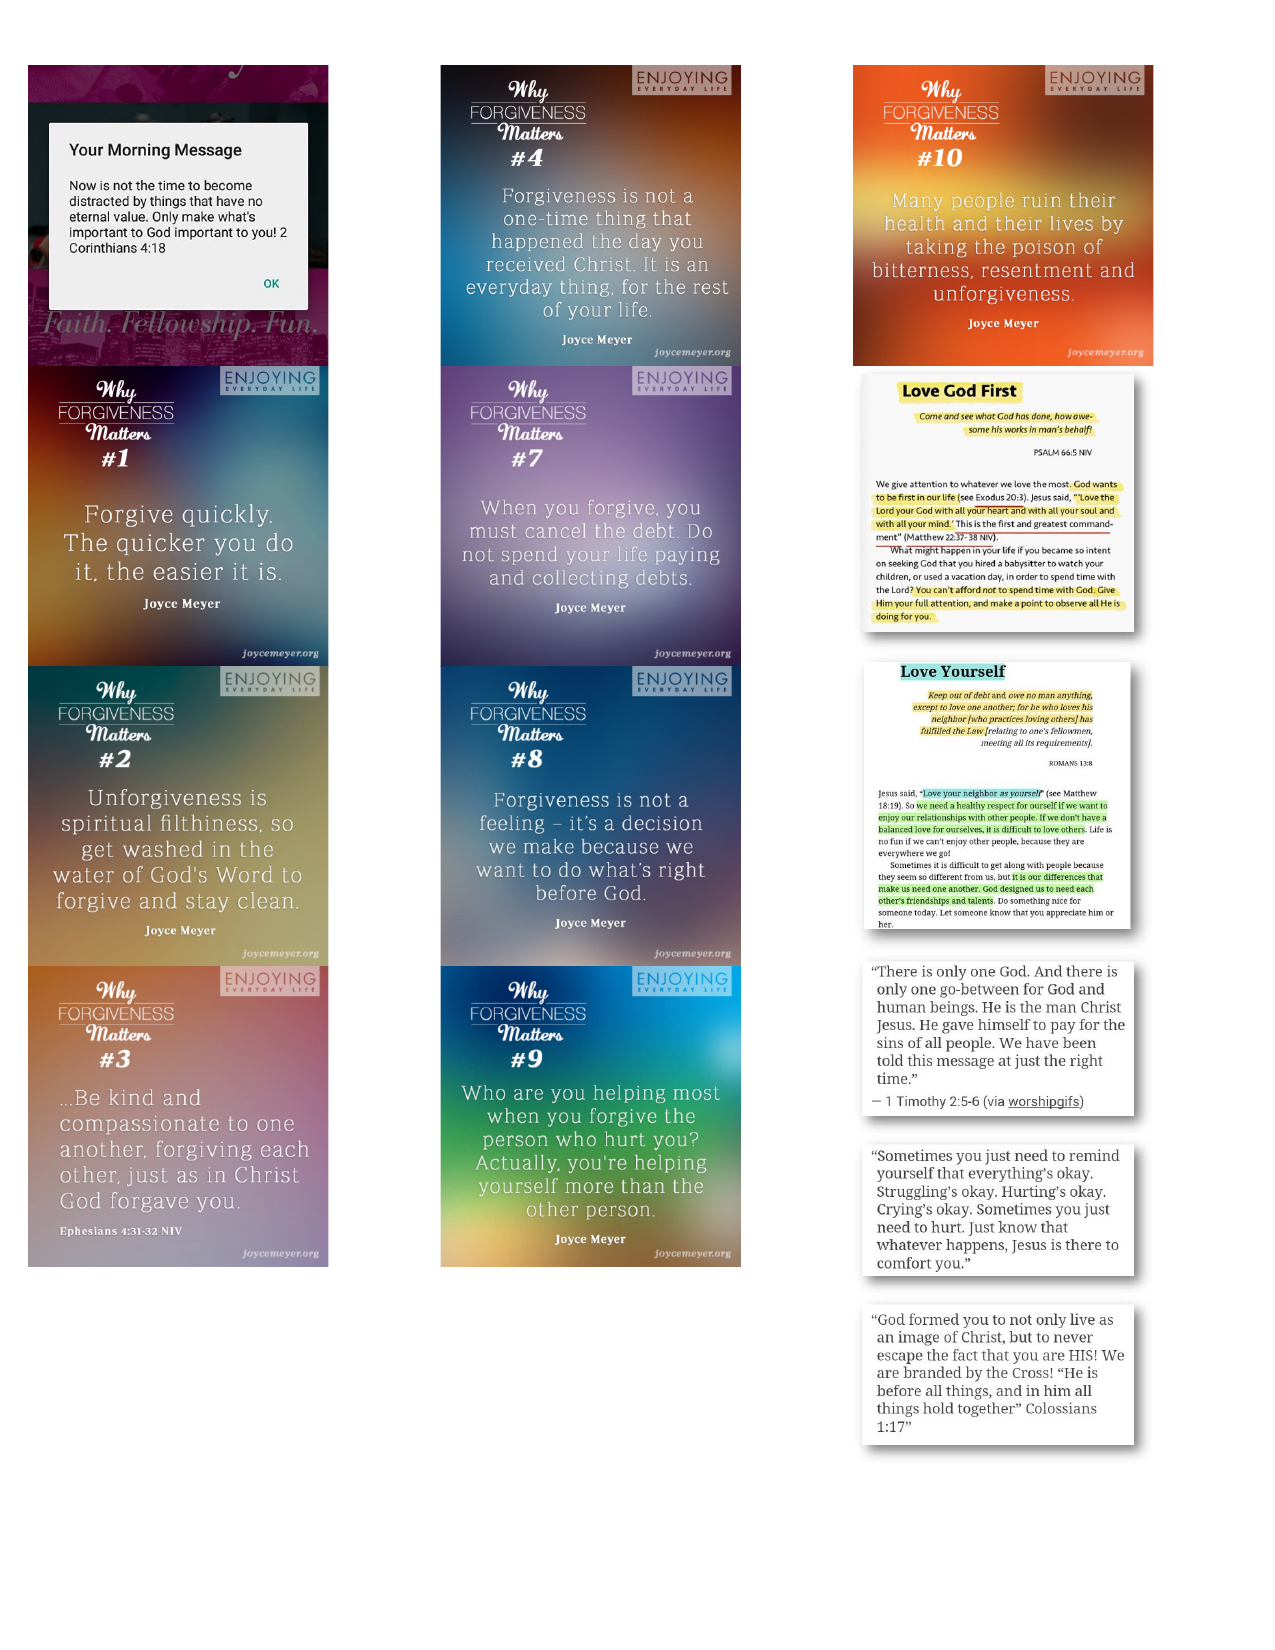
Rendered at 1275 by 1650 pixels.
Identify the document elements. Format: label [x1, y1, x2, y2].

picture [440, 1013, 741, 1267]
picture [853, 65, 1154, 1465]
picture [28, 65, 329, 1267]
picture [440, 65, 741, 1049]
